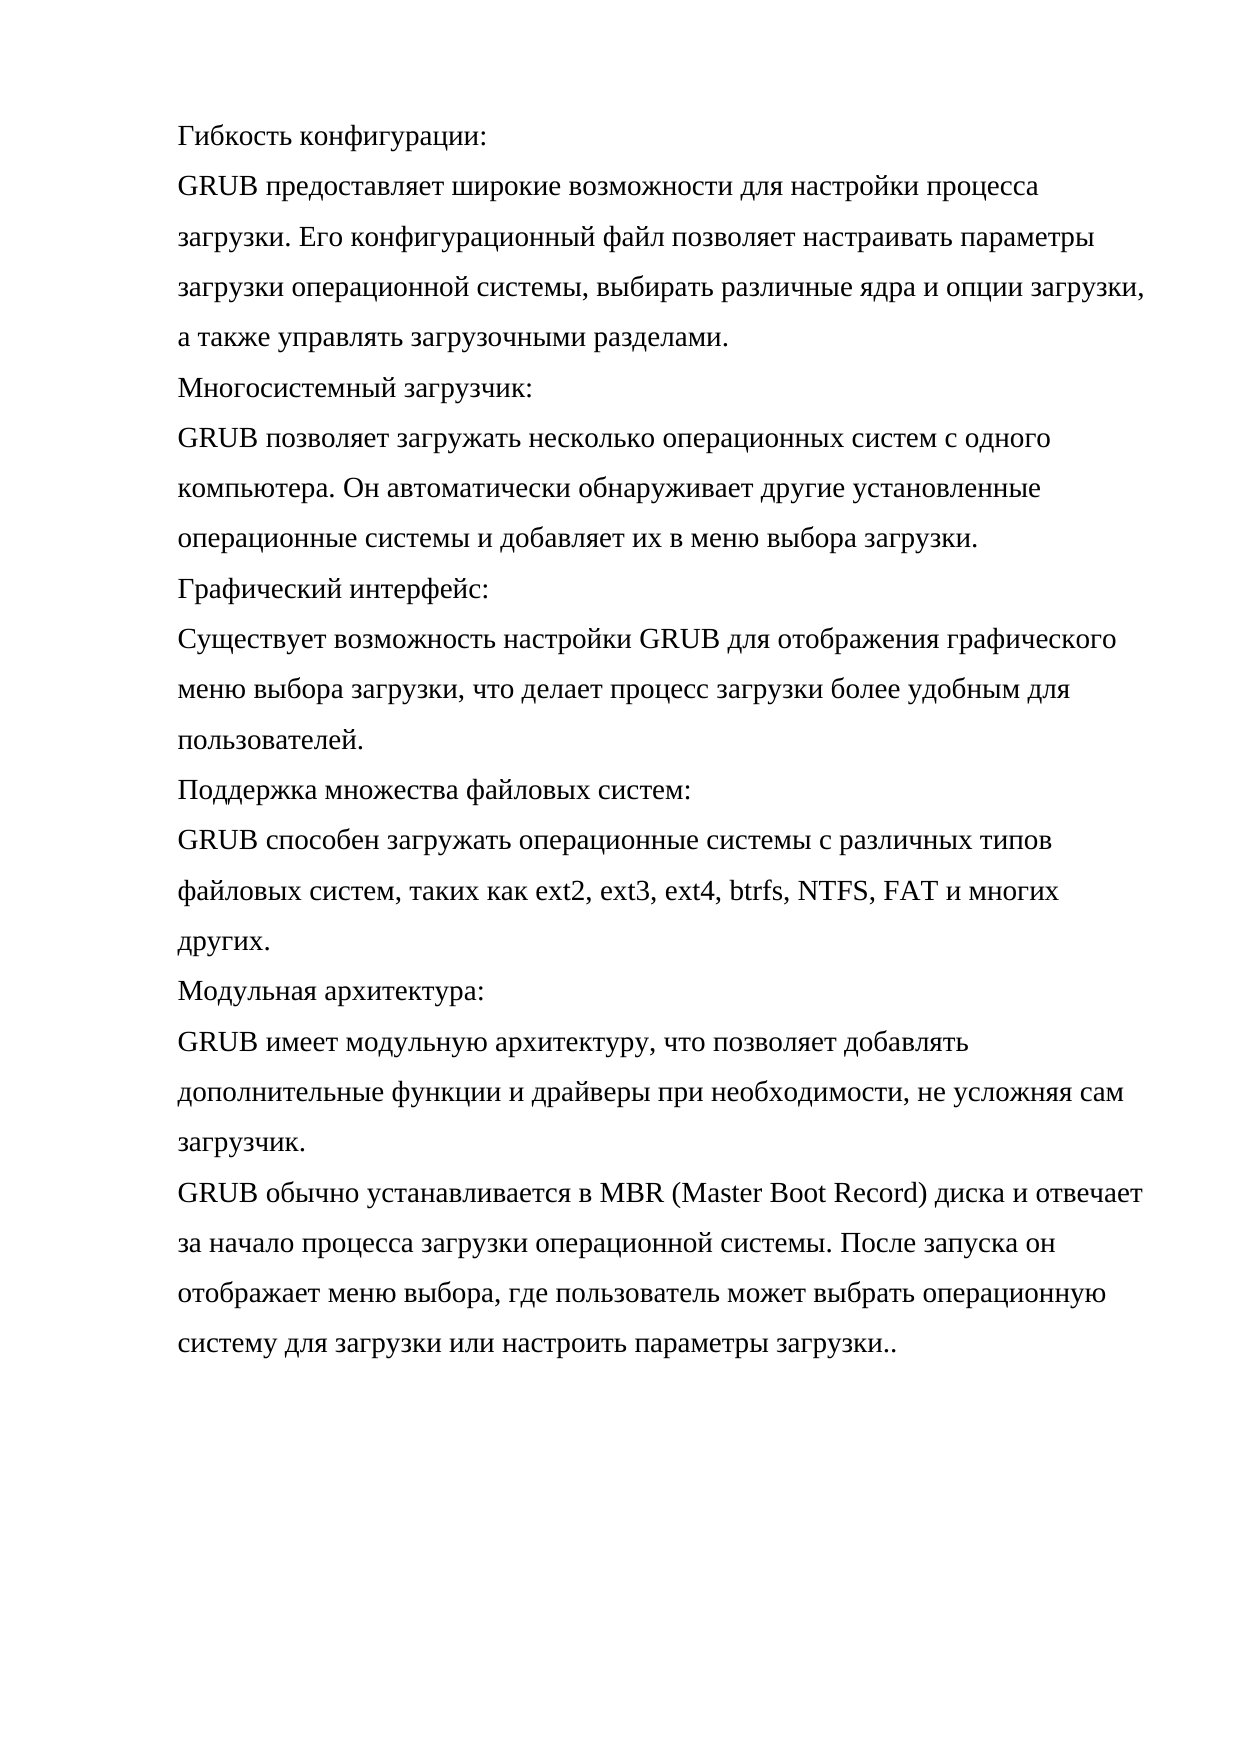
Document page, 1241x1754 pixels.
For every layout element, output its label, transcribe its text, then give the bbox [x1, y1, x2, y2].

text Многосистемный загрузчик: [177, 370, 1152, 403]
text Модульная архитектура: [177, 973, 1152, 1007]
text Графический интерфейс: [177, 571, 1152, 604]
text GRUB позволяет загружать несколько операционных систем с одного компьютера. Он автоматически обнаруживает другие установленные операционные системы и добавляет их в меню выбора загрузки. [177, 420, 1152, 554]
text Поддержка множества файловых систем: [177, 772, 1152, 806]
text Существует возможность настройки GRUB для отображения графического меню выбора загрузки, что делает процесс загрузки более удобным для пользователей. [177, 621, 1152, 755]
text Гибкость конфигурации: [177, 118, 1152, 152]
text GRUB способен загружать операционные системы с различных типов файловых систем, таких как ext2, ext3, ext4, btrfs, NTFS, FAT и многих других. [177, 822, 1152, 957]
text GRUB предоставляет широкие возможности для настройки процесса загрузки. Его конфигурационный файл позволяет настраивать параметры загрузки операционной системы, выбирать различные ядра и опции загрузки, а также управлять загрузочными разделами. [177, 168, 1152, 353]
text GRUB имеет модульную архитектуру, что позволяет добавлять дополнительные функции и драйверы при необходимости, не усложняя сам загрузчик. [177, 1024, 1152, 1158]
text GRUB обычно устанавливается в MBR (Master Boot Record) диска и отвечает за начало процесса загрузки операционной системы. После запуска он отображает меню выбора, где пользователь может выбрать операционную систему для загрузки или настроить параметры загрузки.. [177, 1175, 1152, 1359]
